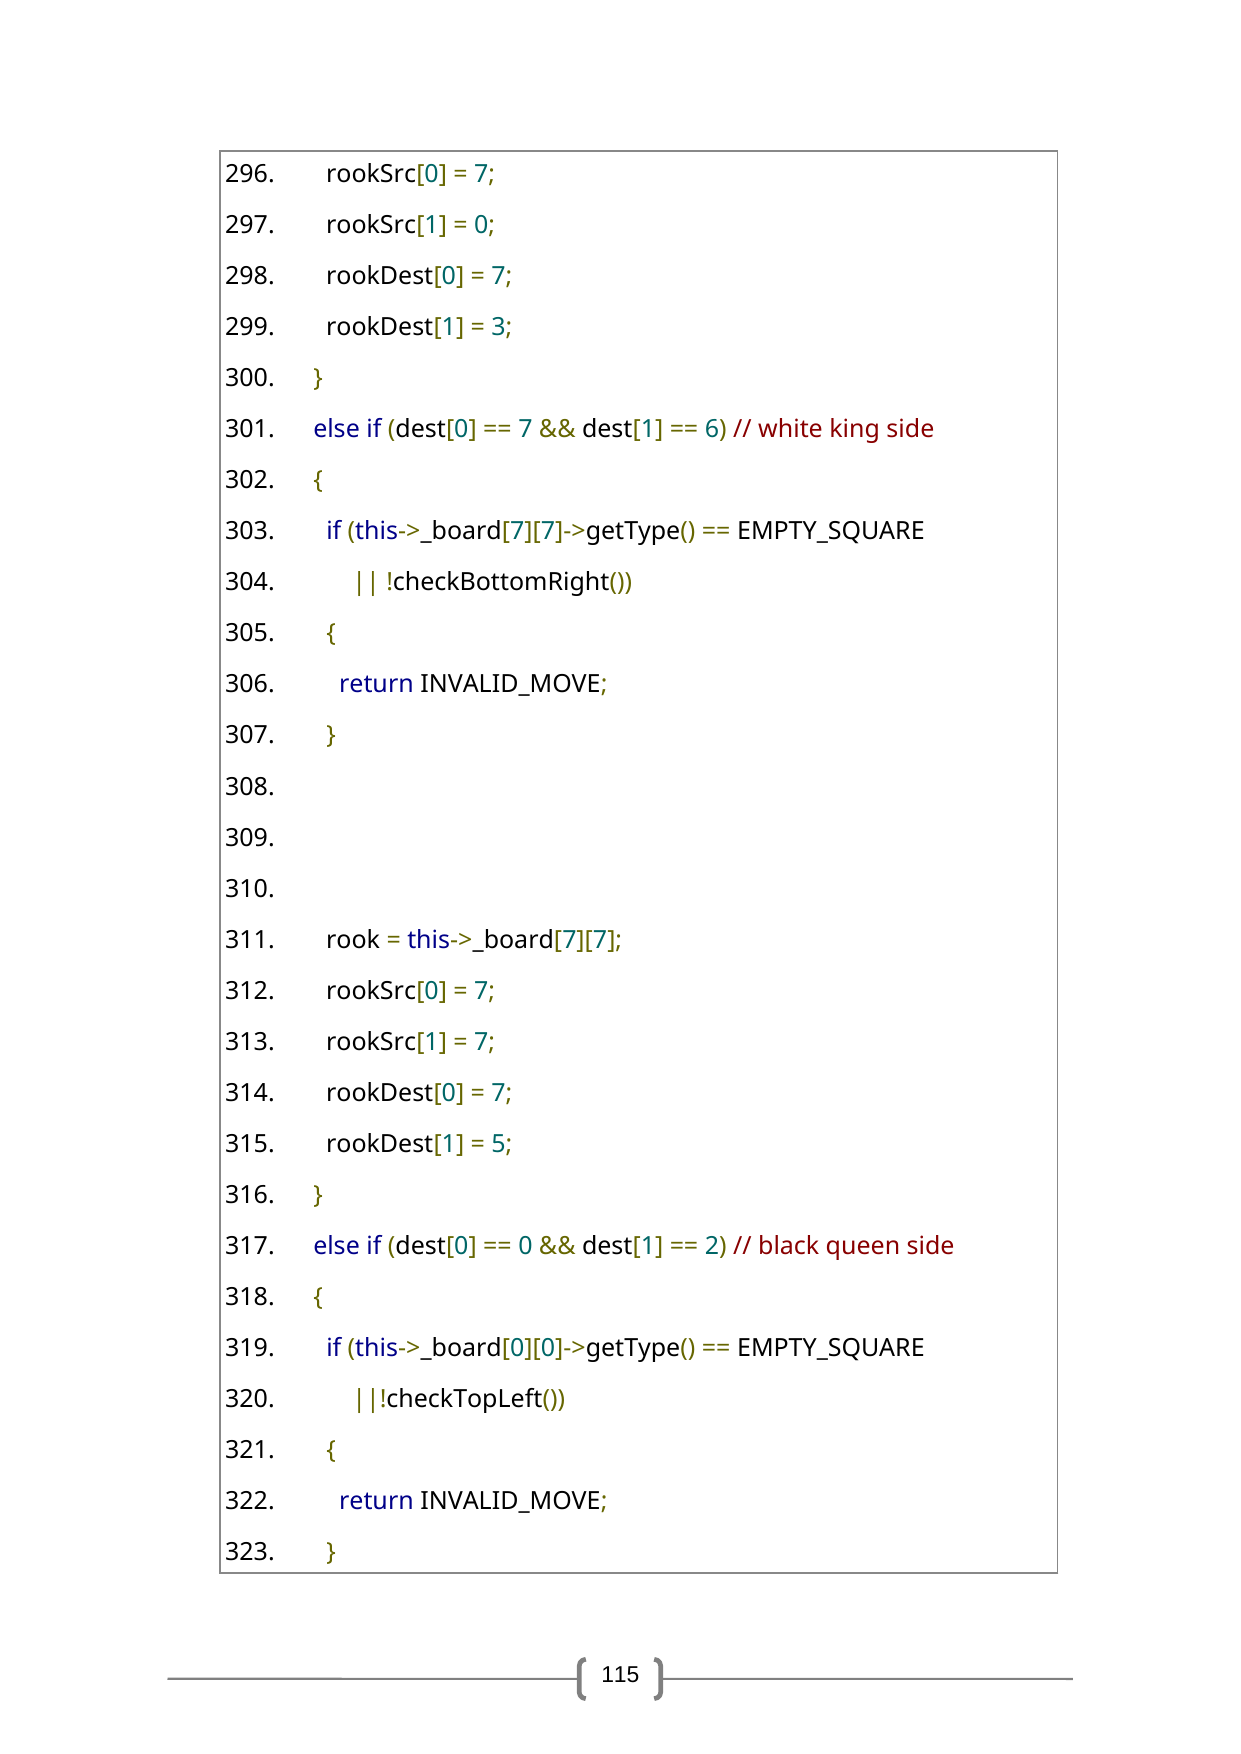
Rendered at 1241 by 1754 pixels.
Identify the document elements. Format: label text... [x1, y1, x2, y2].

list || !checkBottomRight()) [221, 558, 1057, 598]
list rookDest[0] = 7; [221, 1069, 1057, 1108]
list rookDest[1] = 5; [221, 1120, 1057, 1159]
list rookSrc[1] = 0; [221, 201, 1057, 241]
list } [221, 1171, 1057, 1211]
list else if (dest[0] == 0 && dest[1] == 2) // black queen side [221, 1222, 1057, 1262]
list { [221, 1273, 1057, 1313]
list { [221, 609, 1057, 649]
list rookSrc[0] = 7; [221, 967, 1057, 1006]
list rookDest[0] = 7; [221, 252, 1057, 292]
list } [221, 354, 1057, 394]
list if (this->_board[0][0]->getType() == EMPTY_SQUARE [221, 1324, 1057, 1364]
list } [221, 1528, 1057, 1572]
list rook = this->_board[7][7]; [221, 916, 1057, 955]
list rookSrc[1] = 7; [221, 1018, 1057, 1057]
list return INVALID_MOVE; [221, 660, 1057, 700]
list rookSrc[0] = 7; [221, 152, 1057, 190]
list } [221, 711, 1057, 751]
list return INVALID_MOVE; [221, 1477, 1057, 1517]
list { [221, 456, 1057, 496]
list { [221, 1426, 1057, 1466]
list ||!checkTopLeft()) [221, 1375, 1057, 1415]
list else if (dest[0] == 7 && dest[1] == 6) // white king side [221, 405, 1057, 445]
list rookDest[1] = 3; [221, 303, 1057, 343]
list if (this->_board[7][7]->getType() == EMPTY_SQUARE [221, 507, 1057, 547]
